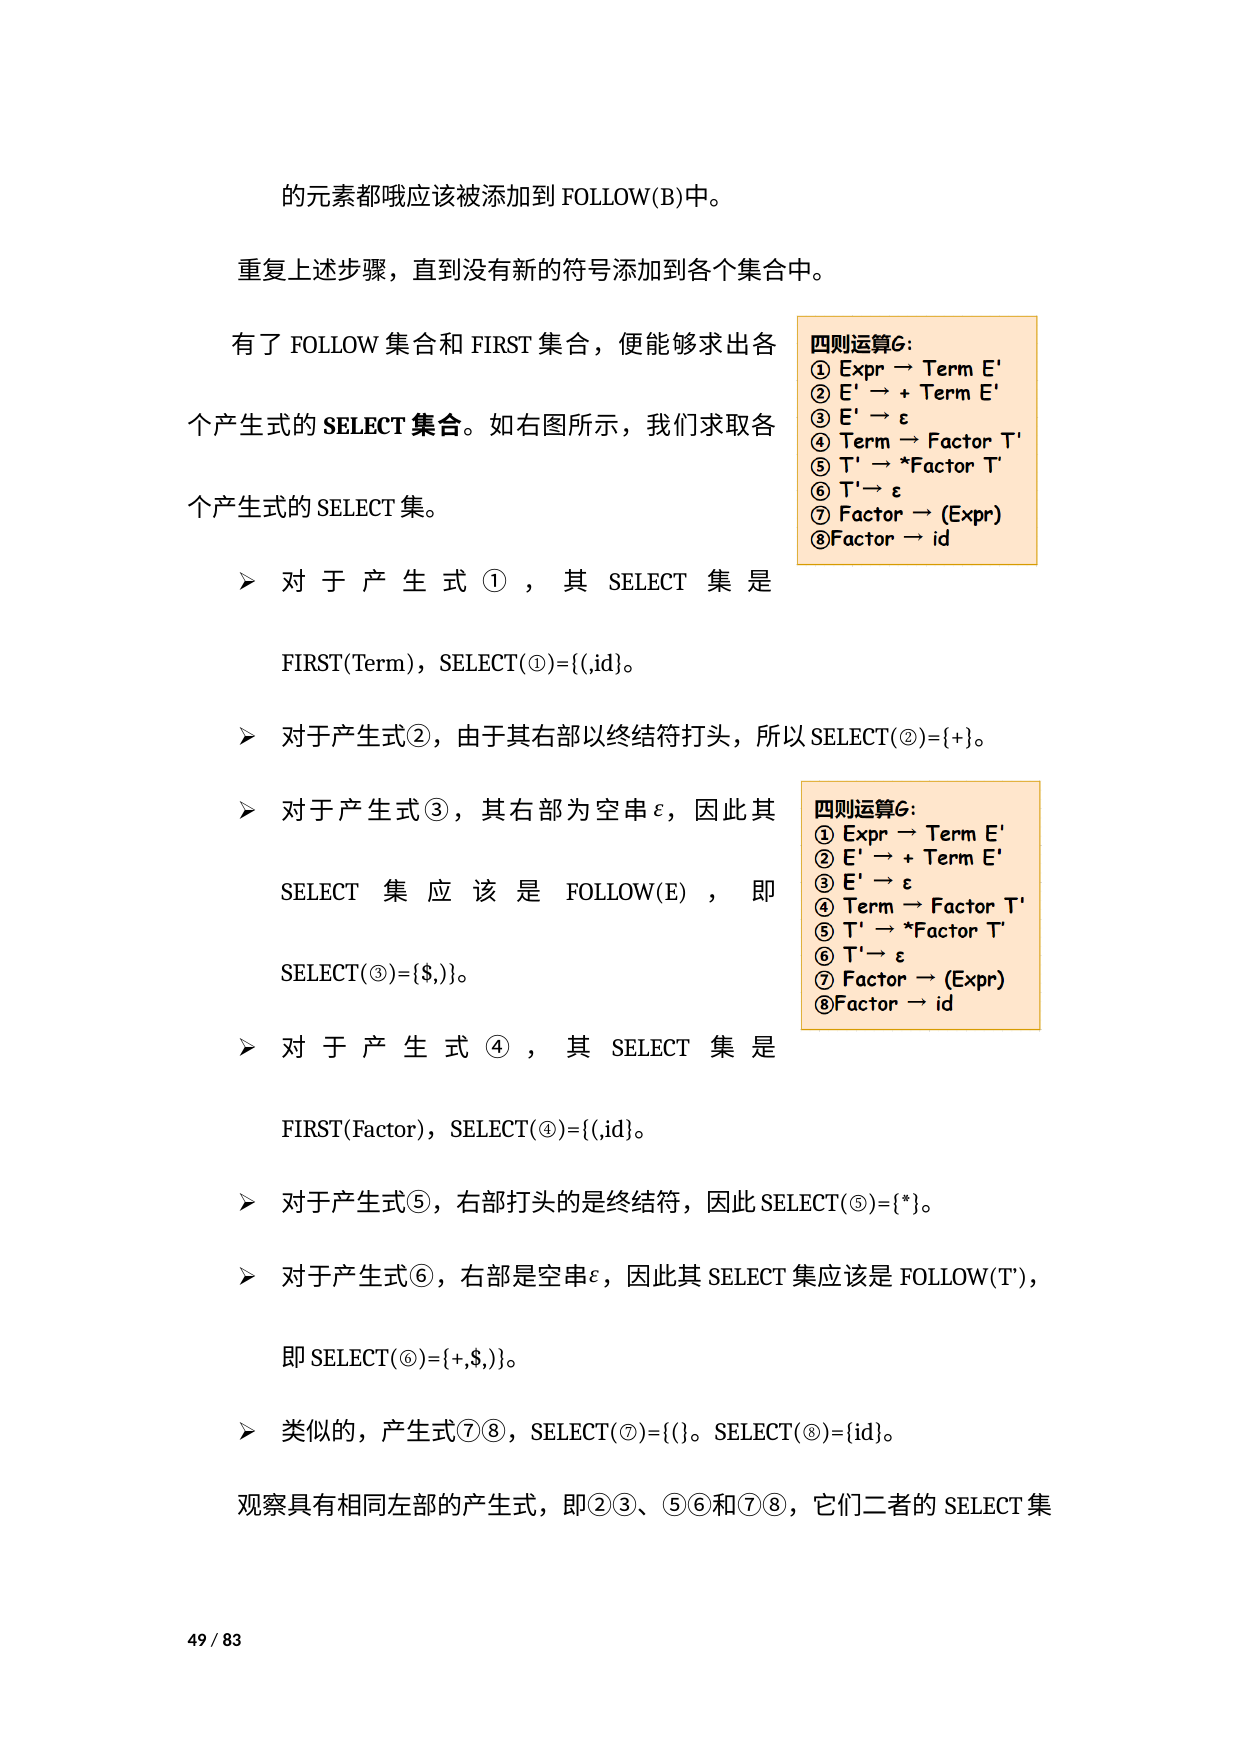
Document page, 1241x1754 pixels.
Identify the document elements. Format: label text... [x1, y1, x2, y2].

list 对于产生式⑥，右部是空串，因此其SELECT集应该是FOLLOW(T’)，即SELECT(⑥)={+,$,)}。 [237, 1242, 1053, 1388]
list 对于产生式⑤，右部打头的是终结符，因此SELECT(⑤)={*}。 [237, 1168, 1053, 1233]
list 类似的，产生式⑦⑧，SELECT(⑦)={(}。SELECT(⑧)={id}。 [237, 1397, 1053, 1462]
picture [800, 780, 1042, 1032]
list 对于产生式②，由于其右部以终结符打头，所以SELECT(②)={+}。 [237, 702, 1053, 767]
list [237, 162, 1053, 227]
picture [796, 315, 1039, 567]
list 对于产生式①，其SELECT集是FIRST(Term)，SELECT(①)={(,id}。 [237, 547, 1053, 693]
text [187, 1471, 1053, 1536]
list 对于产生式④，其SELECT集是FIRST(Factor)，SELECT(④)={(,id}。 [237, 1013, 1053, 1159]
text 重复上述步骤，直到没有新的符号添加到各个集合中。 [187, 236, 1053, 301]
